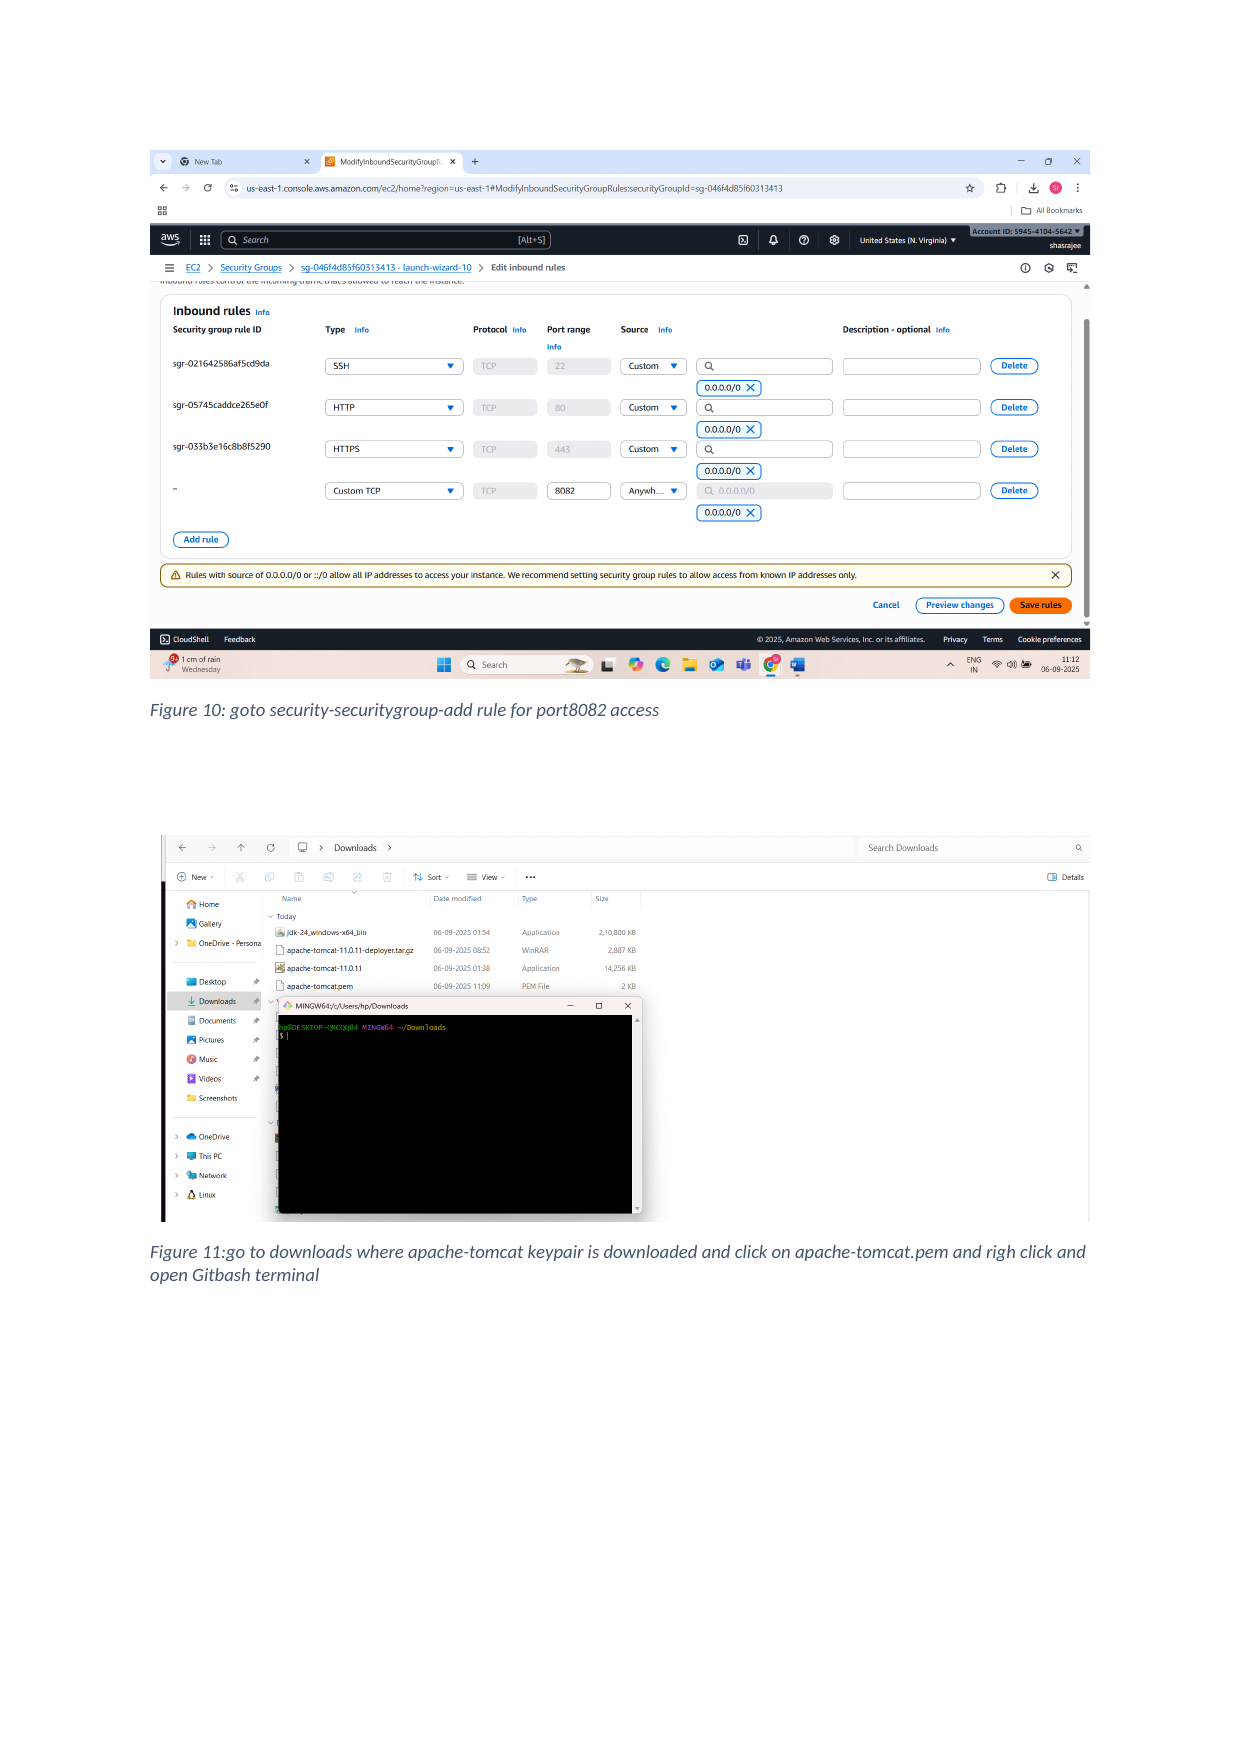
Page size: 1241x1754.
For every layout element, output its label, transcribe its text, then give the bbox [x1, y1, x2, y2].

text Figure 10: goto security-securitygroup-add rule for port8082 access [150, 698, 1090, 721]
text Figure 11:go to downloads where apache-tomcat keypair is downloaded and click on apache-tomcat.pem and righ click and open Gitbash terminal [150, 1240, 1090, 1286]
picture [150, 150, 1091, 679]
picture [161, 835, 1091, 1222]
